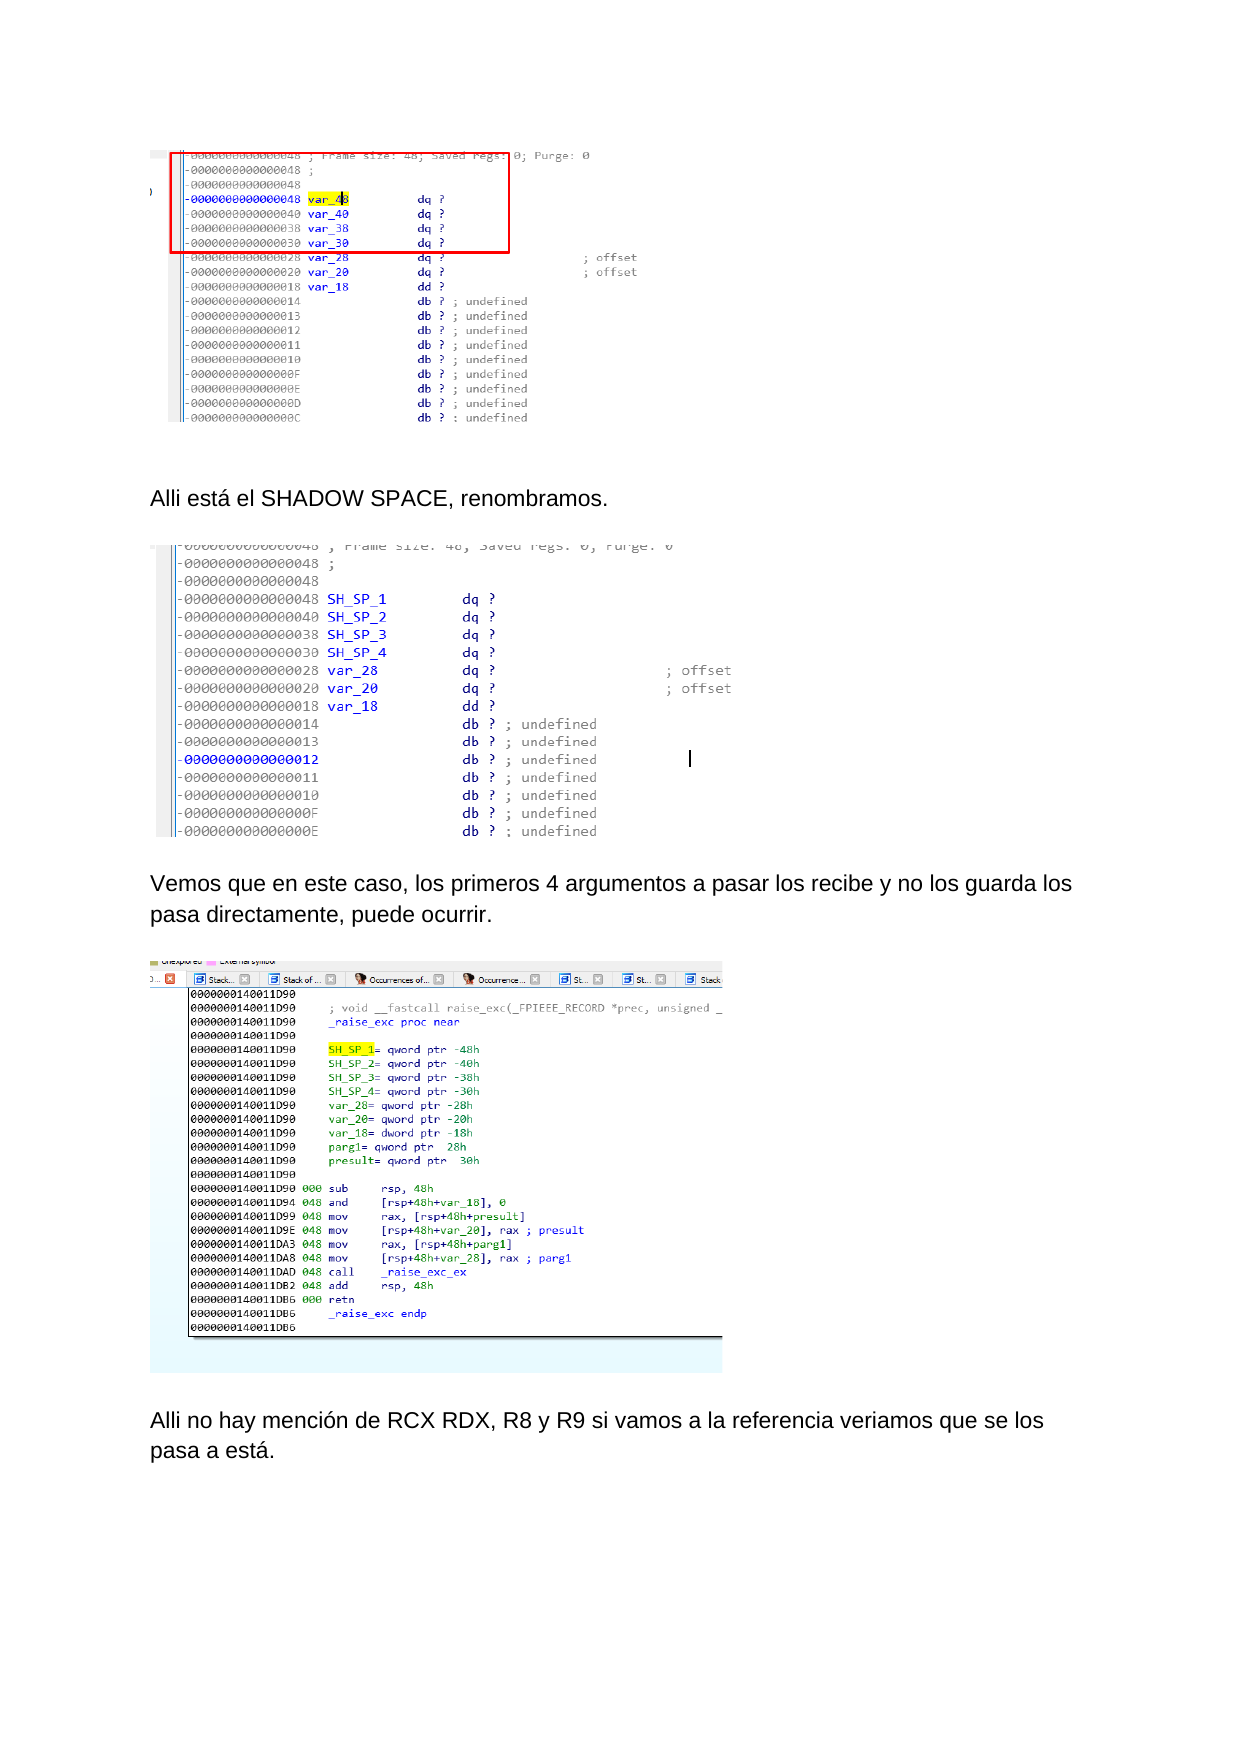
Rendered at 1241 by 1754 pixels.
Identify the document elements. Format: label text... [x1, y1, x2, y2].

text Vemos que en este caso, los primeros 4 argumentos a pasar los recibe y no los guarda los pasa directamente, puede ocurrir. [150, 870, 1090, 927]
text Alli no hay mención de RCX RDX, R8 y R9 si vamos a la referencia veriamos que se los pasa a está. [150, 1407, 1090, 1463]
text Alli está el SHADOW SPACE, renombramos. [150, 485, 1090, 512]
picture [150, 961, 723, 1373]
picture [150, 150, 786, 422]
picture [150, 545, 831, 837]
